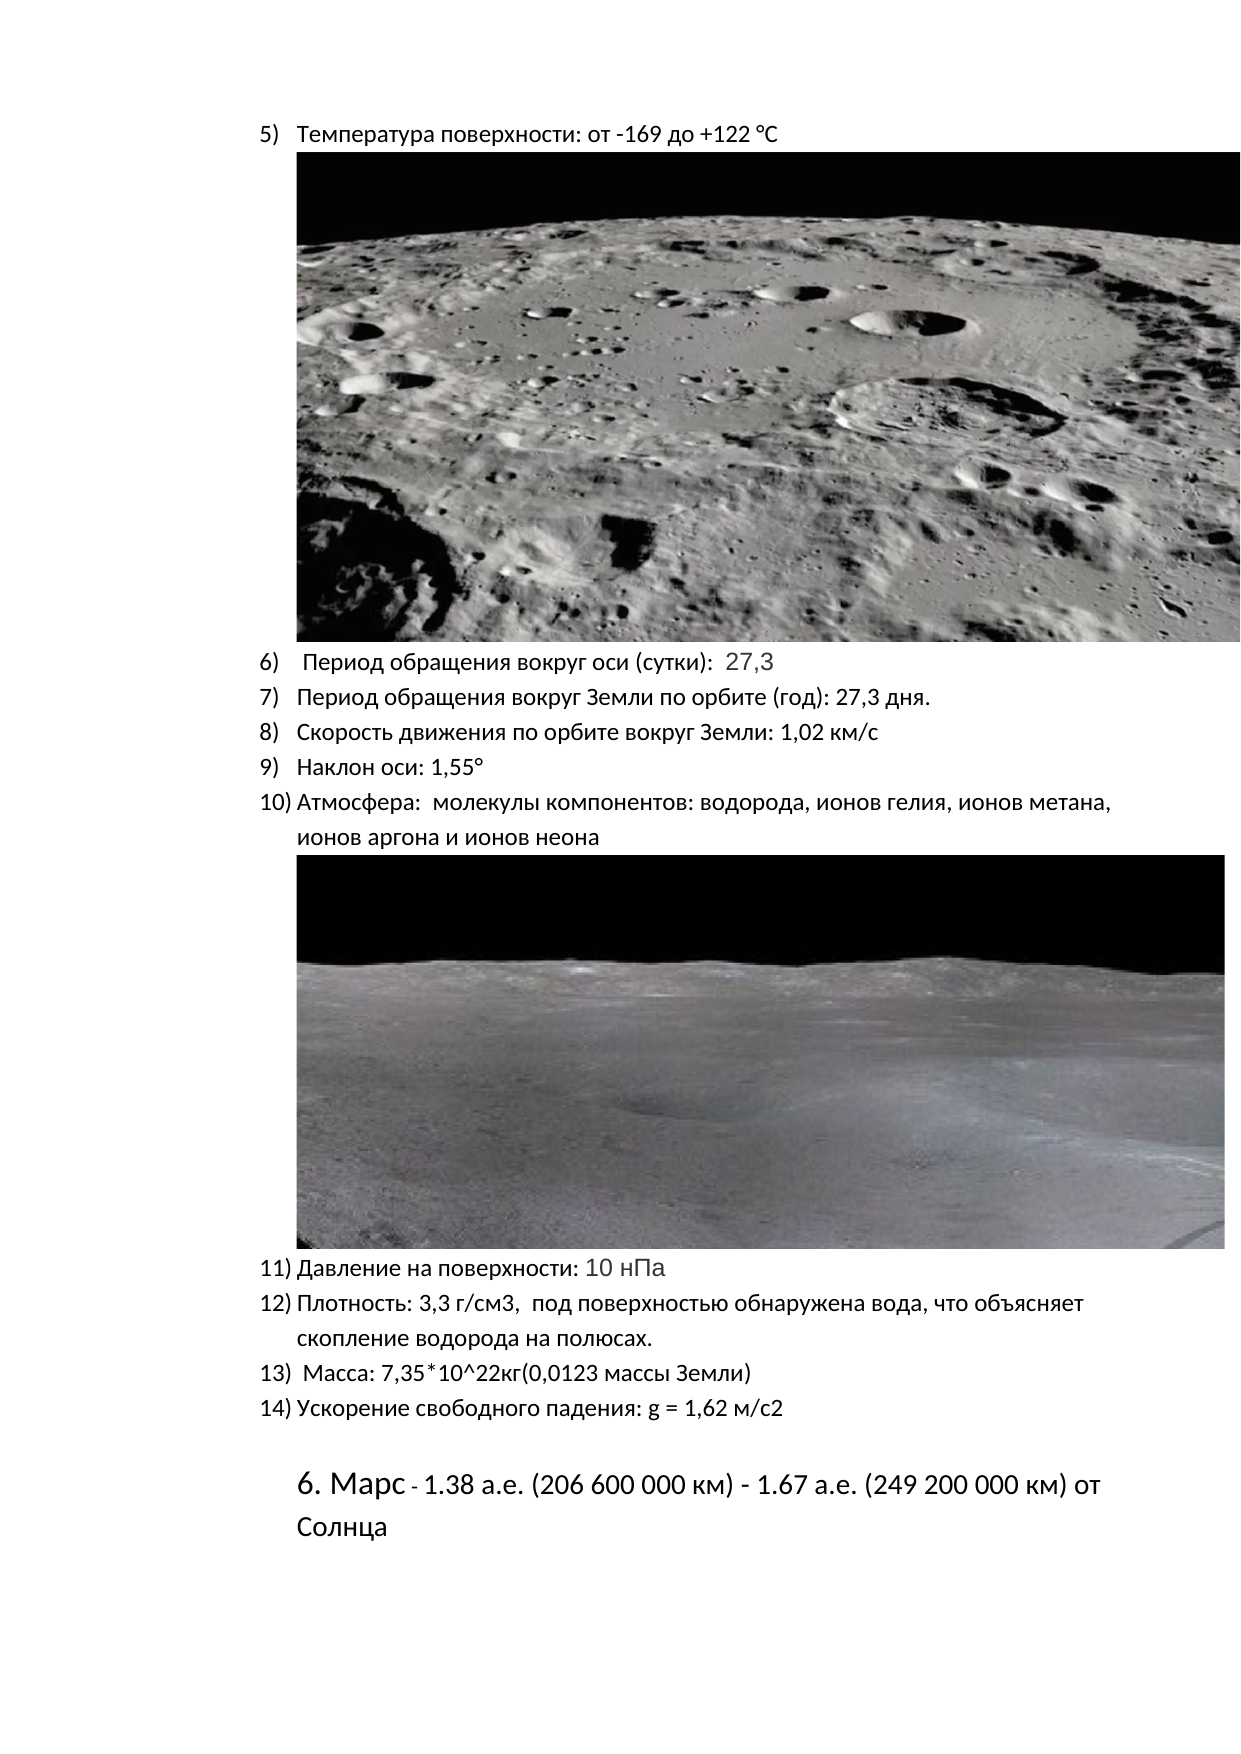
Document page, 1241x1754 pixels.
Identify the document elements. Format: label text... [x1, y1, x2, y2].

list Период обращения вокруг оси (сутки): 27,3 [259, 646, 1152, 676]
list Период обращения вокруг Земли по орбите (год): 27,3 дня. [259, 681, 1152, 711]
list Масса: 7,35*10^22кг(0,0123 массы Земли) [259, 1357, 1152, 1388]
list Скорость движения по орбите вокруг Земли: 1,02 км/с [259, 716, 1152, 746]
picture [296, 152, 1241, 642]
list Ускорение свободного падения: g = 1,62 м/с2 [259, 1392, 1152, 1423]
list Плотность: 3,3 г/см3, под поверхностью обнаружена вода, что объясняет скопление водорода на полюсах. [259, 1287, 1152, 1353]
list Наклон оси: 1,55° [259, 751, 1152, 781]
picture [296, 855, 1225, 1249]
list Атмосфера: молекулы компонентов: водорода, ионов гелия, ионов метана, ионов аргона и ионов неона [259, 786, 1152, 851]
list Давление на поверхности: 10 нПа [259, 1252, 1152, 1283]
list 6. Марс - 1.38 а.е. (206 600 000 км) - 1.67 а.е. (249 200 000 км) от Солнца [297, 1462, 1152, 1544]
